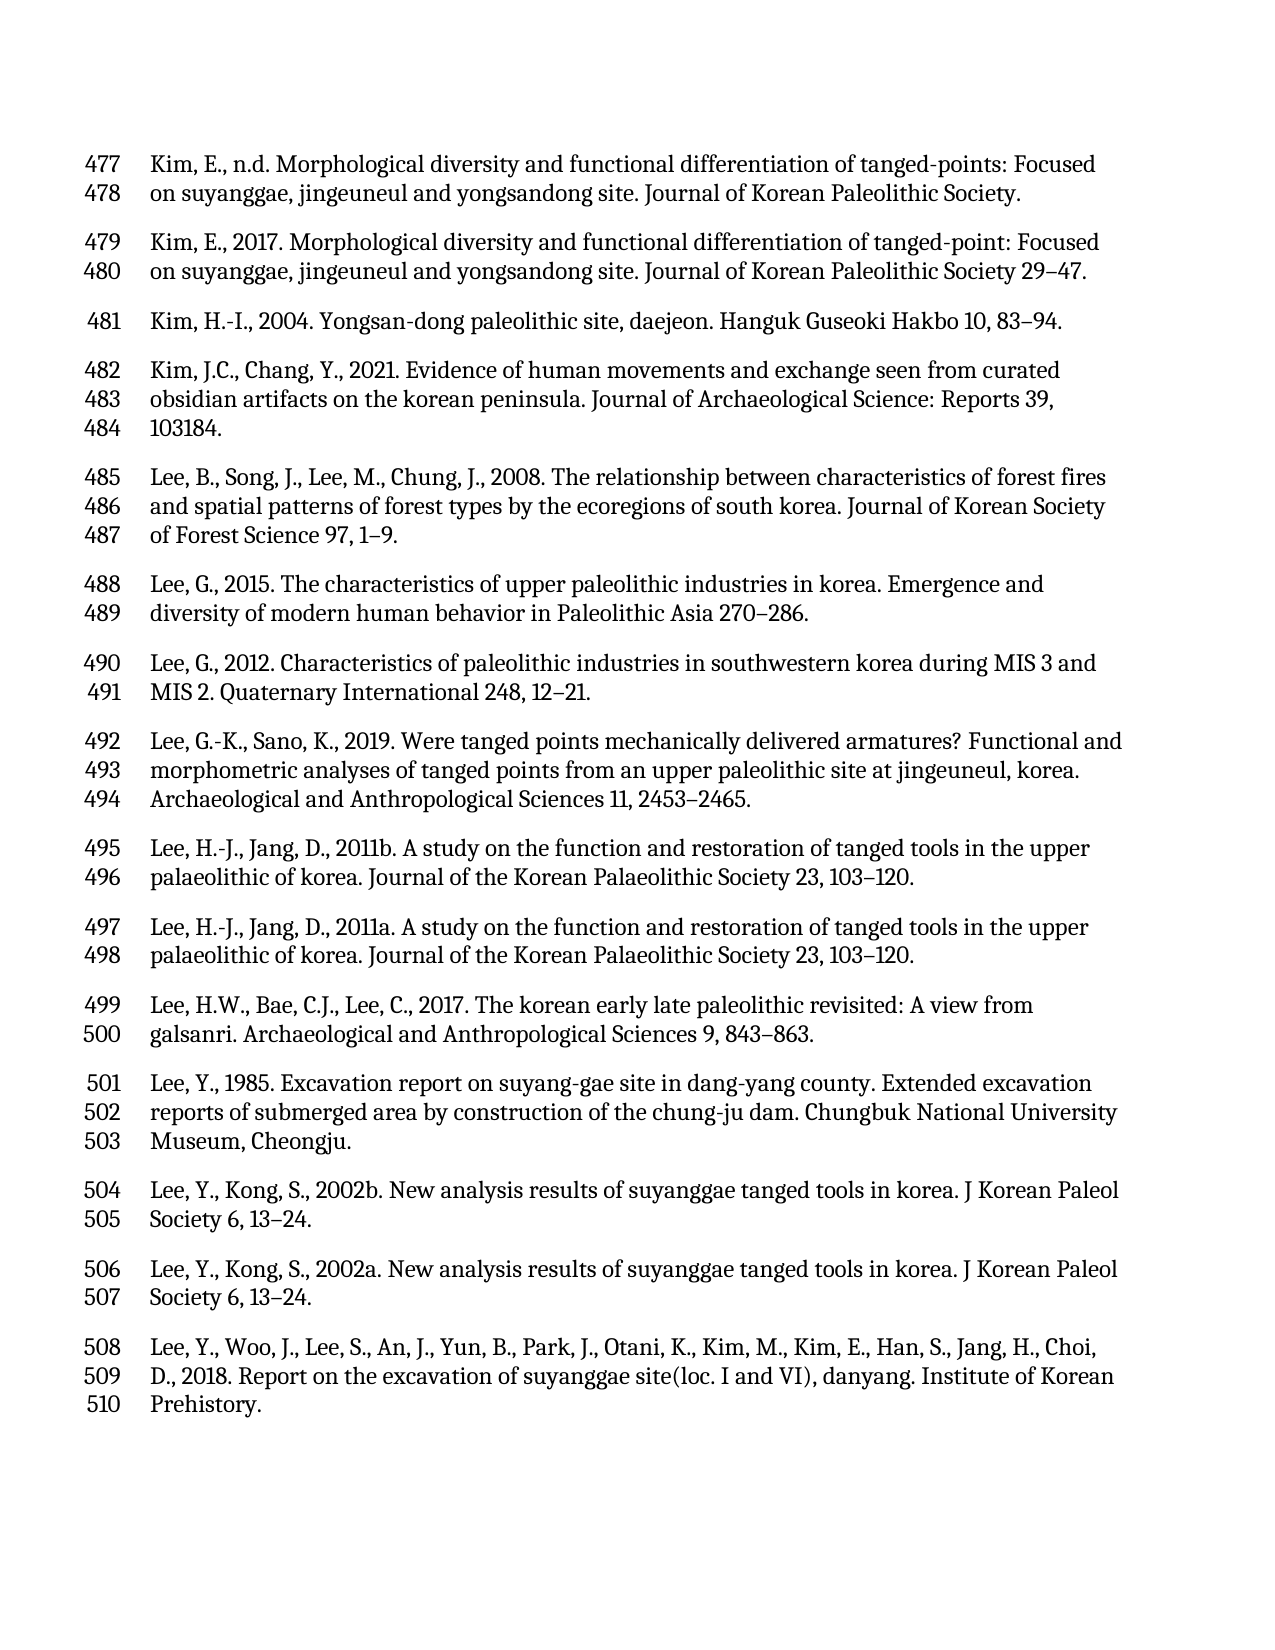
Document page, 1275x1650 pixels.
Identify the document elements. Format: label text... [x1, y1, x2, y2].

text Lee, Y., Kong, S., 2002b. New analysis results of suyanggae tanged tools in korea. J Korean Paleol Society 6, 13–24. [150, 1176, 1125, 1234]
text Lee, H.-J., Jang, D., 2011b. A study on the function and restoration of tanged tools in the upper palaeolithic of korea. Journal of the Korean Palaeolithic Society 23, 103–120. [150, 834, 1125, 892]
text Lee, G., 2012. Characteristics of paleolithic industries in southwestern korea during MIS 3 and MIS 2. Quaternary International 248, 12–21. [150, 649, 1125, 706]
text Kim, E., n.d. Morphological diversity and functional differentiation of tanged-points: Focused on suyanggae, jingeuneul and yongsandong site. Journal of Korean Paleolithic Society. [150, 150, 1125, 207]
text Lee, Y., 1985. Excavation report on suyang-gae site in dang-yang county. Extended excavation reports of submerged area by construction of the chung-ju dam. Chungbuk National University Museum, Cheongju. [150, 1069, 1125, 1155]
text Lee, Y., Woo, J., Lee, S., An, J., Yun, B., Park, J., Otani, K., Kim, M., Kim, E., Han, S., Jang, H., Choi, D., 2018. Report on the excavation of suyanggae site(loc. I and VI), danyang. Institute of Korean Prehistory. [150, 1333, 1125, 1419]
text Lee, G., 2015. The characteristics of upper paleolithic industries in korea. Emergence and diversity of modern human behavior in Paleolithic Asia 270–286. [150, 570, 1125, 628]
text Lee, Y., Kong, S., 2002a. New analysis results of suyanggae tanged tools in korea. J Korean Paleol Society 6, 13–24. [150, 1254, 1125, 1312]
text Lee, H.W., Bae, C.J., Lee, C., 2017. The korean early late paleolithic revisited: A view from galsanri. Archaeological and Anthropological Sciences 9, 843–863. [150, 991, 1125, 1048]
text Kim, E., 2017. Morphological diversity and functional differentiation of tanged-point: Focused on suyanggae, jingeuneul and yongsandong site. Journal of Korean Paleolithic Society 29–47. [150, 228, 1125, 286]
text Kim, J.C., Chang, Y., 2021. Evidence of human movements and exchange seen from curated obsidian artifacts on the korean peninsula. Journal of Archaeological Science: Reports 39, 103184. [150, 356, 1125, 442]
text Kim, H.-I., 2004. Yongsan-dong paleolithic site, daejeon. Hanguk Guseoki Hakbo 10, 83–94. [150, 307, 1125, 335]
text Lee, G.-K., Sano, K., 2019. Were tanged points mechanically delivered armatures? Functional and morphometric analyses of tanged points from an upper paleolithic site at jingeuneul, korea. Archaeological and Anthropological Sciences 11, 2453–2465. [150, 727, 1125, 813]
text Lee, H.-J., Jang, D., 2011a. A study on the function and restoration of tanged tools in the upper palaeolithic of korea. Journal of the Korean Palaeolithic Society 23, 103–120. [150, 912, 1125, 970]
text Lee, B., Song, J., Lee, M., Chung, J., 2008. The relationship between characteristics of forest fires and spatial patterns of forest types by the ecoregions of south korea. Journal of Korean Society of Forest Science 97, 1–9. [150, 463, 1125, 549]
